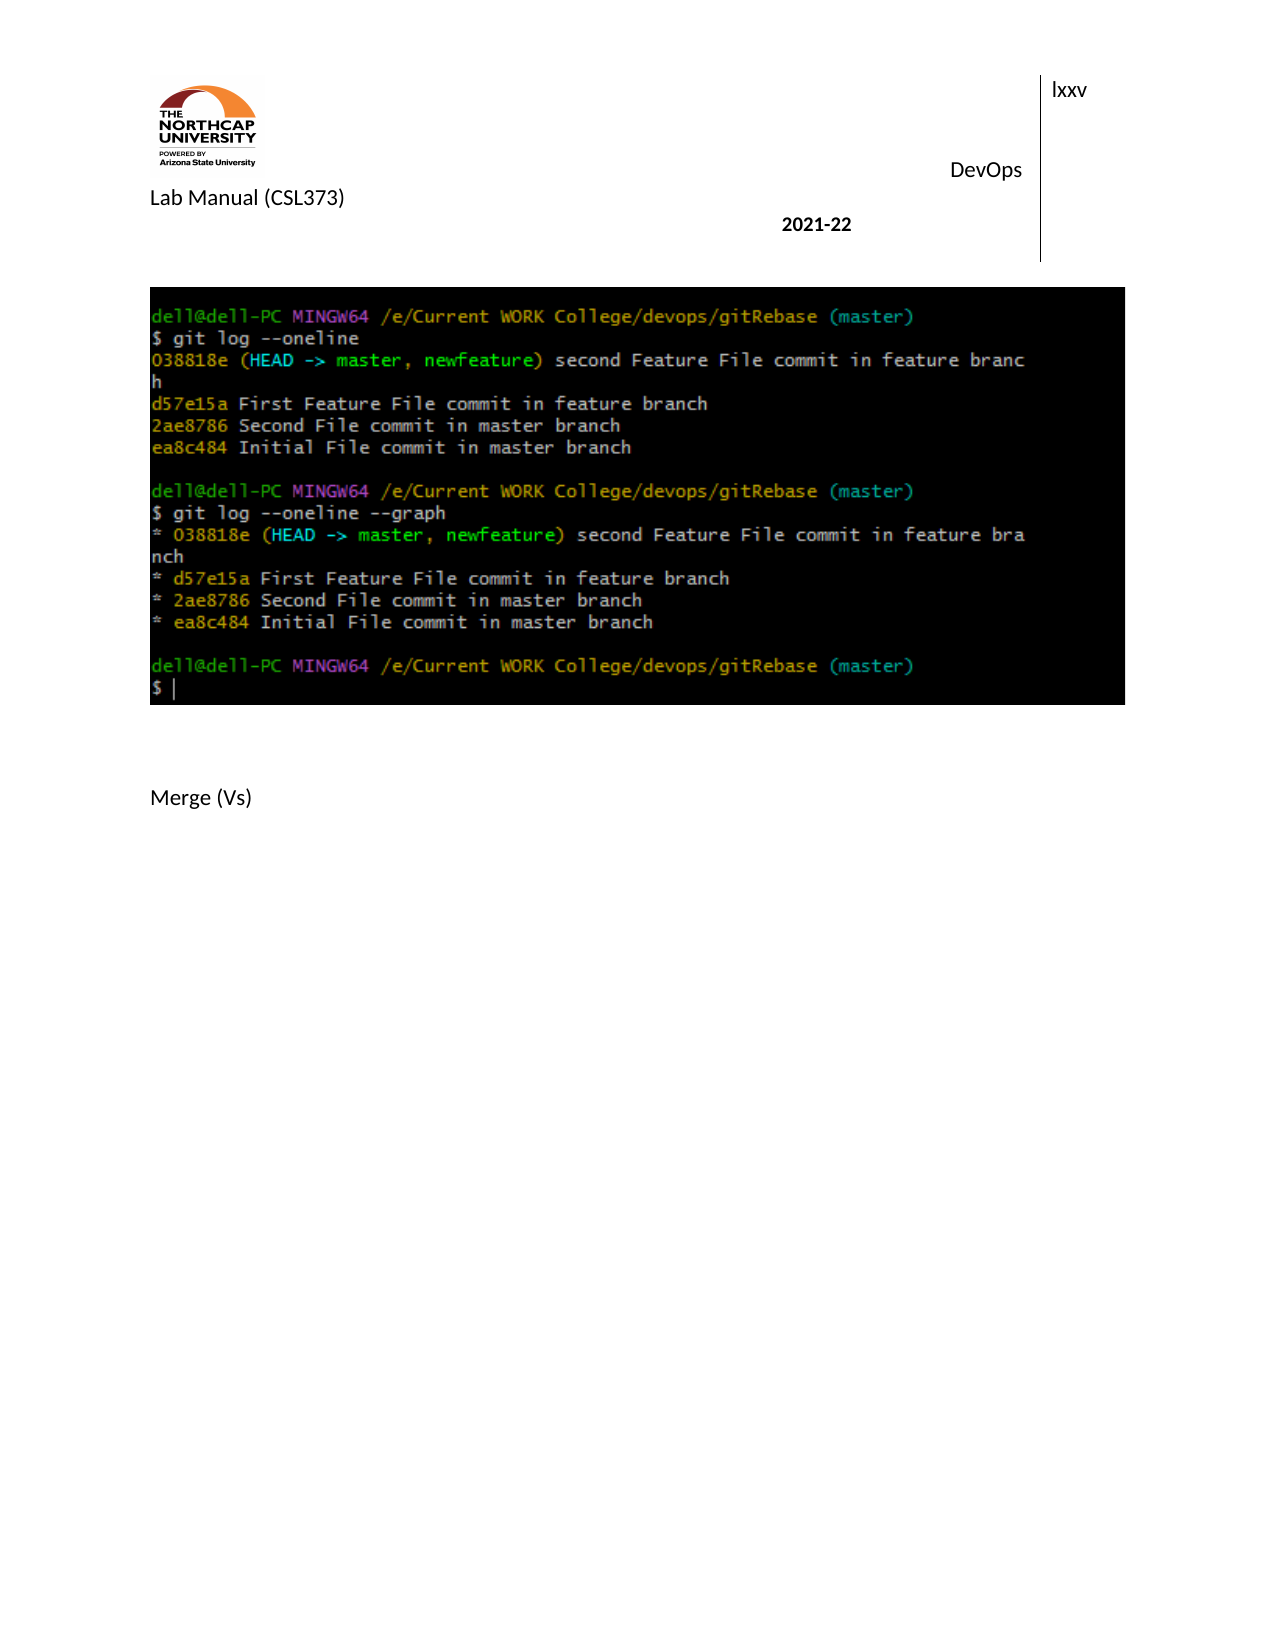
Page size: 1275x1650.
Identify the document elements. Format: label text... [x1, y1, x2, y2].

text Merge (Vs) [150, 783, 1125, 811]
picture [150, 75, 266, 178]
picture [150, 287, 1125, 705]
